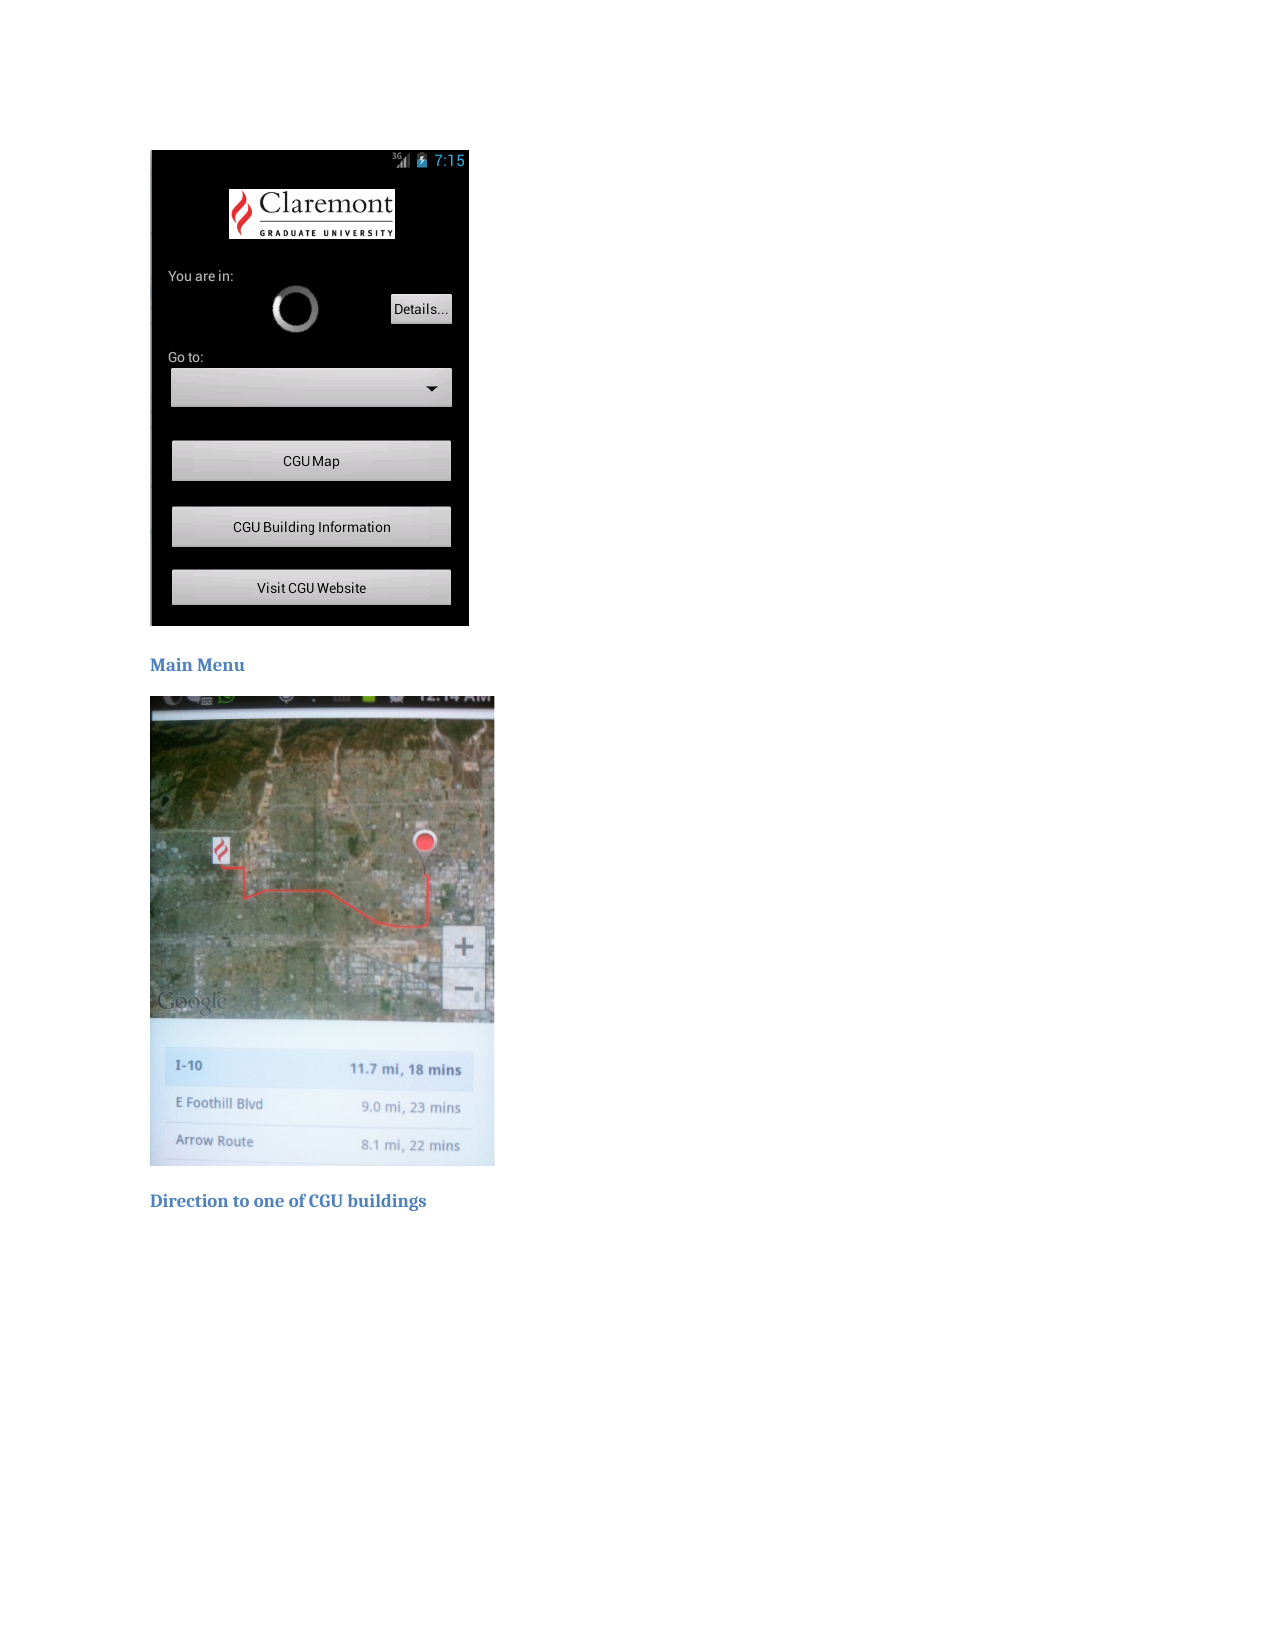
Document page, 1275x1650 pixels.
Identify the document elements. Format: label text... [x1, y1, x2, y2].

text Main Menu [150, 654, 1125, 676]
text Direction to one of CGU buildings [150, 1190, 1125, 1212]
picture [150, 696, 495, 1166]
picture [150, 150, 469, 626]
